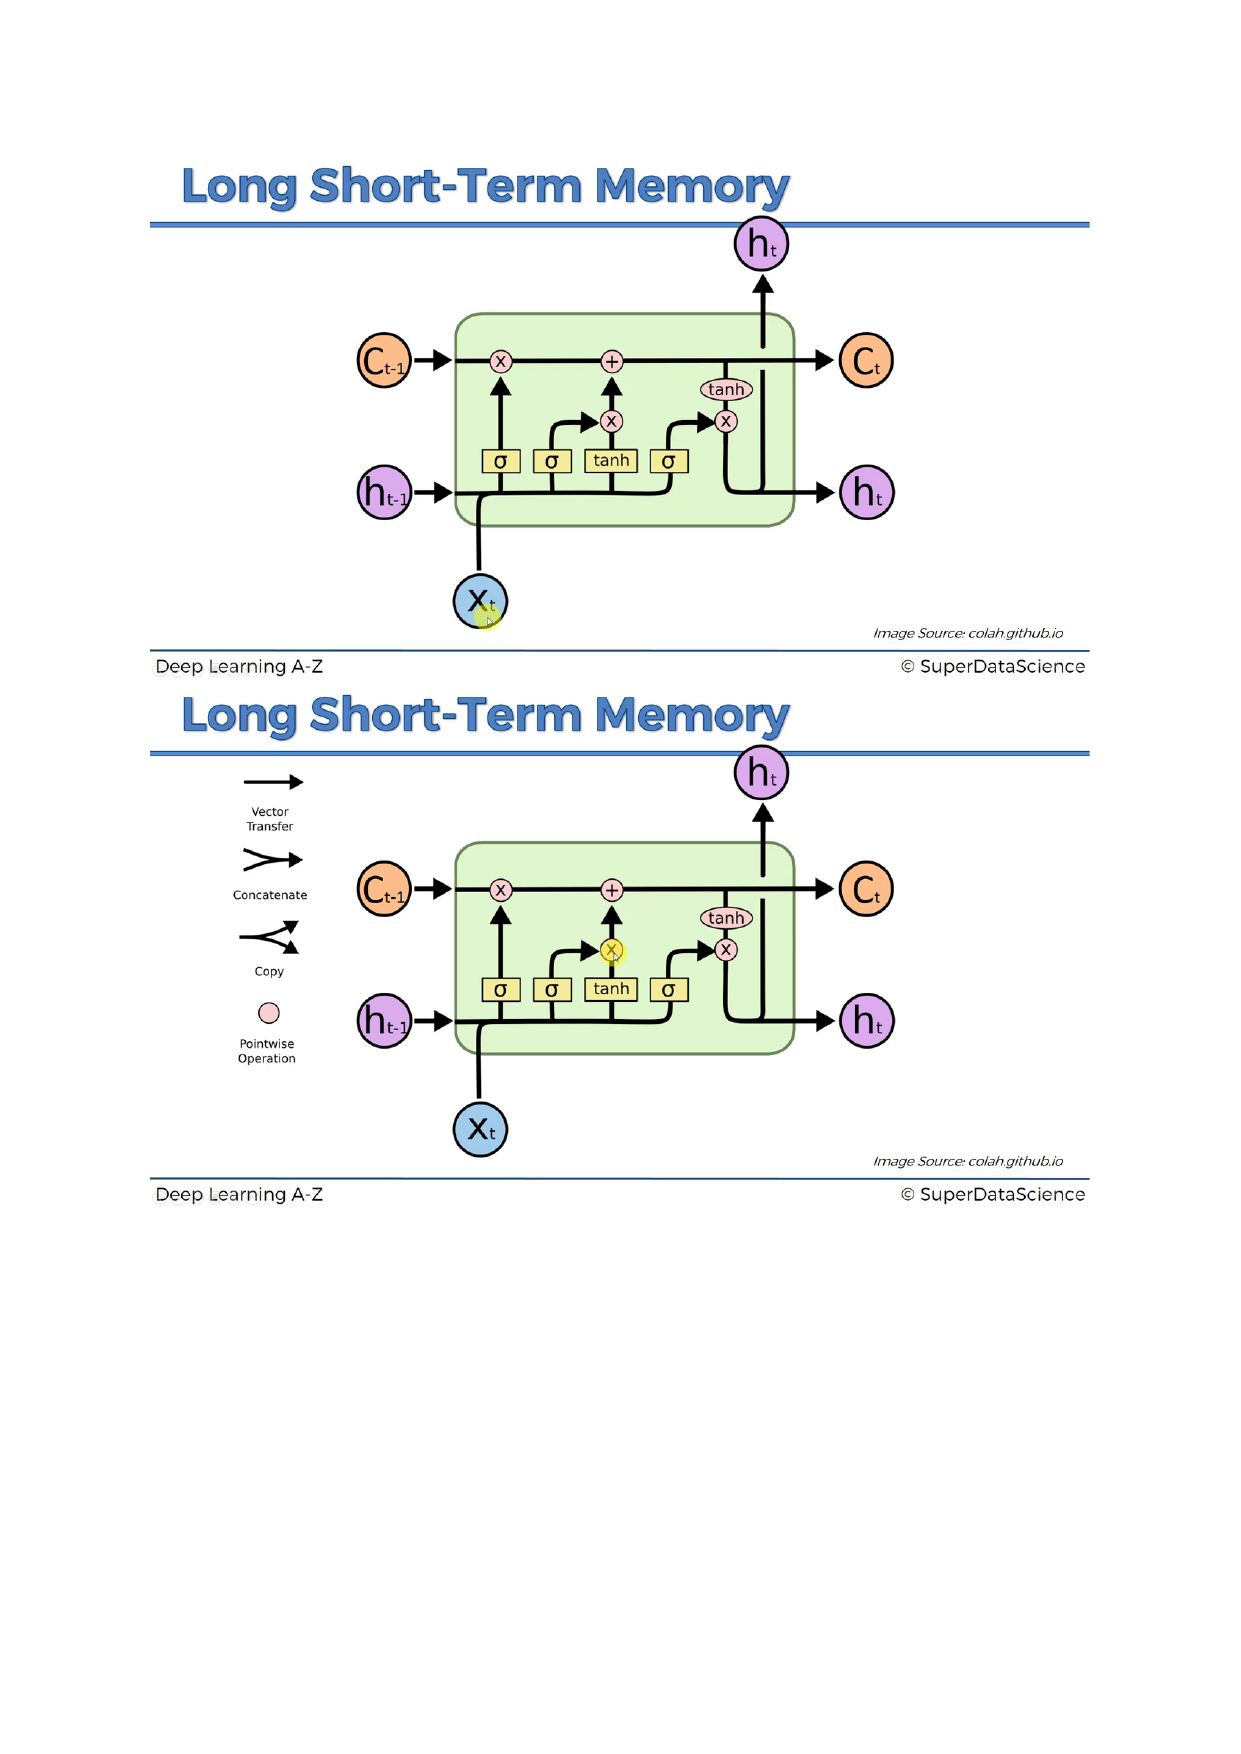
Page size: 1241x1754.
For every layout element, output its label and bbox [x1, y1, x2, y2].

picture [150, 150, 1090, 1207]
